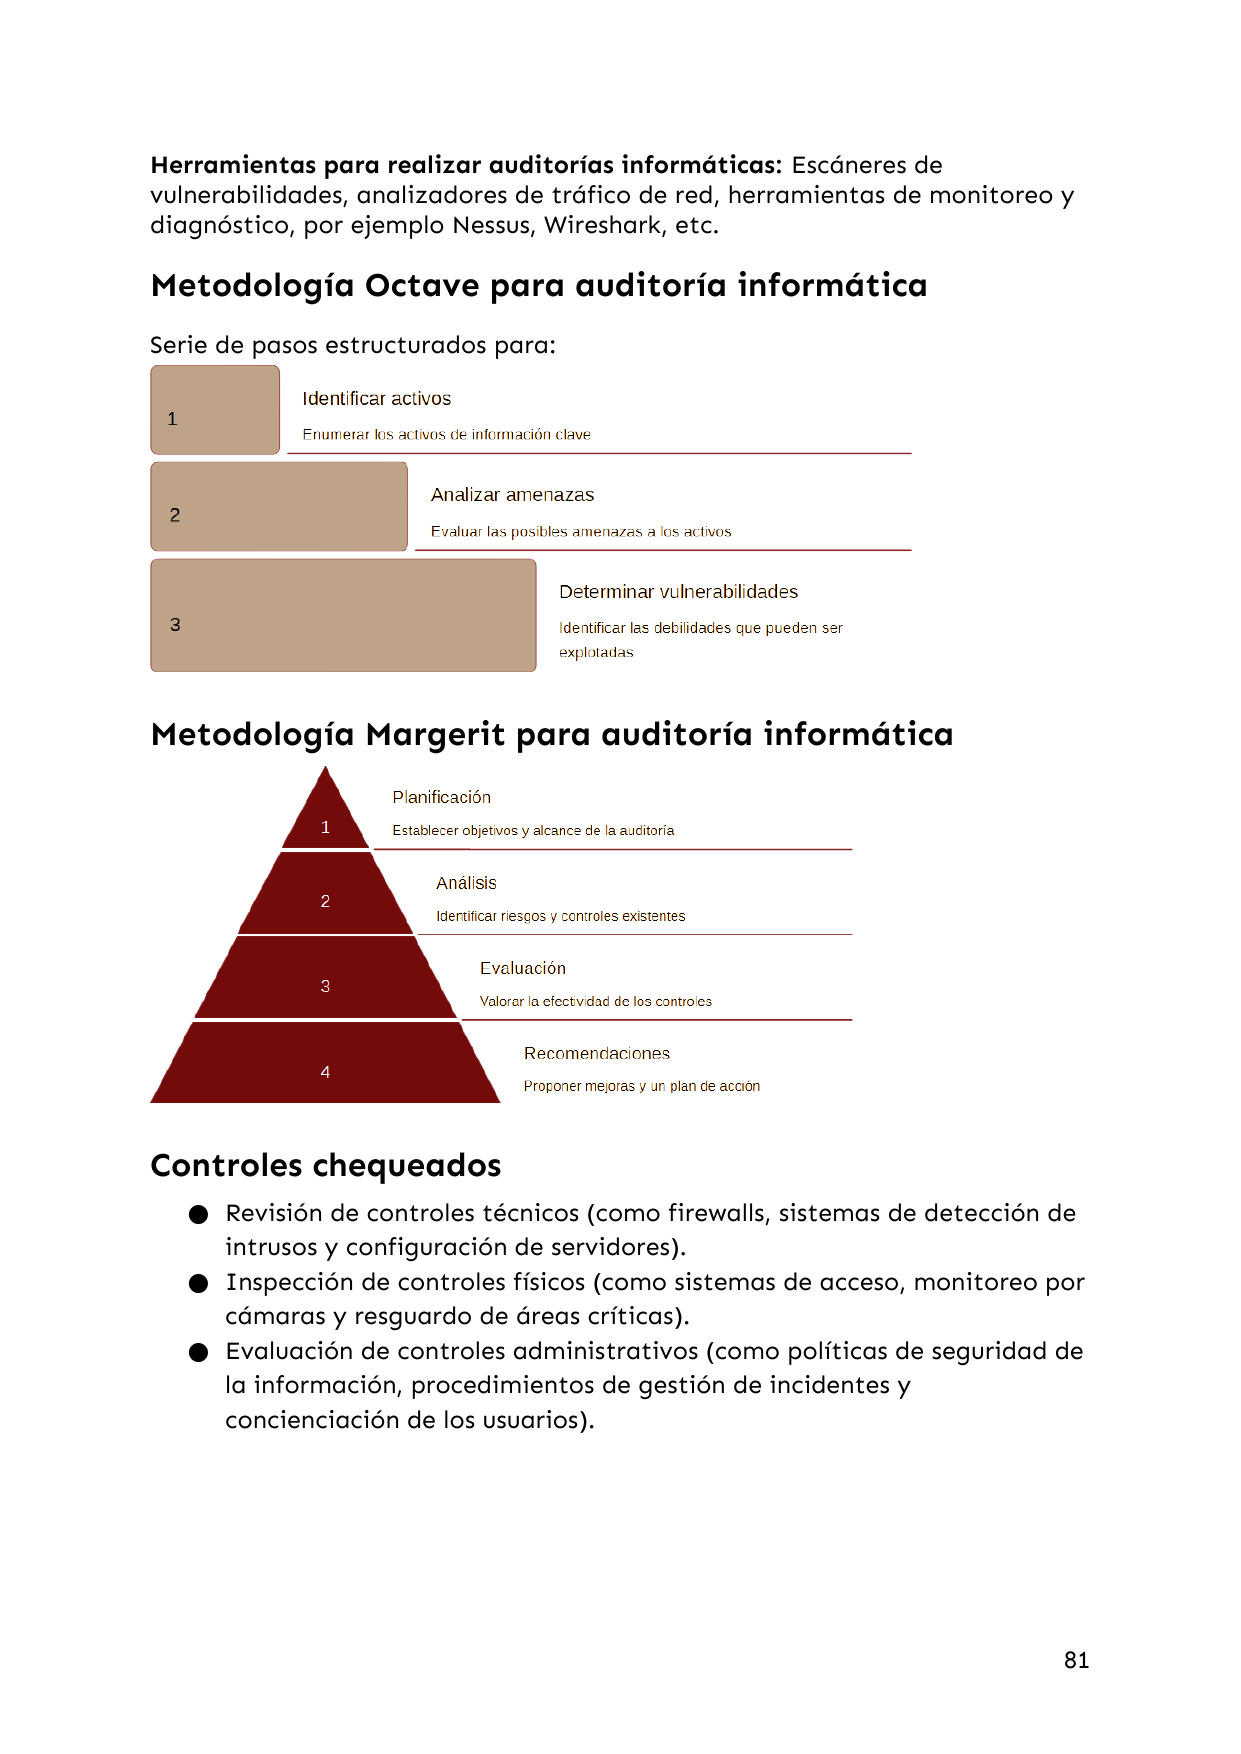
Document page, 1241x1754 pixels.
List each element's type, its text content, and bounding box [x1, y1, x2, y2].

picture [150, 365, 912, 672]
subtitle Controles chequeados [150, 1145, 1090, 1185]
list Revisión de controles técnicos (como firewalls, sistemas de detección de intrusos y configuración de servidores). [187, 1197, 1090, 1262]
picture [150, 766, 853, 1103]
list Inspección de controles físicos (como sistemas de acceso, monitoreo por cámaras y resguardo de áreas críticas). [187, 1267, 1090, 1331]
text Serie de pasos estructurados para: [150, 330, 1090, 361]
list Evaluación de controles administrativos (como políticas de seguridad de la información, procedimientos de gestión de incidentes y concienciación de los usuarios). [187, 1336, 1090, 1435]
text Herramientas para realizar auditorías informáticas: Escáneres de vulnerabilidades, analizadores de tráfico de red, herramientas de monitoreo y diagnóstico, por ejemplo Nessus, Wireshark, etc. [150, 150, 1090, 240]
subtitle Metodología Margerit para auditoría informática [150, 714, 1090, 754]
subtitle Metodología Octave para auditoría informática [150, 265, 1090, 305]
